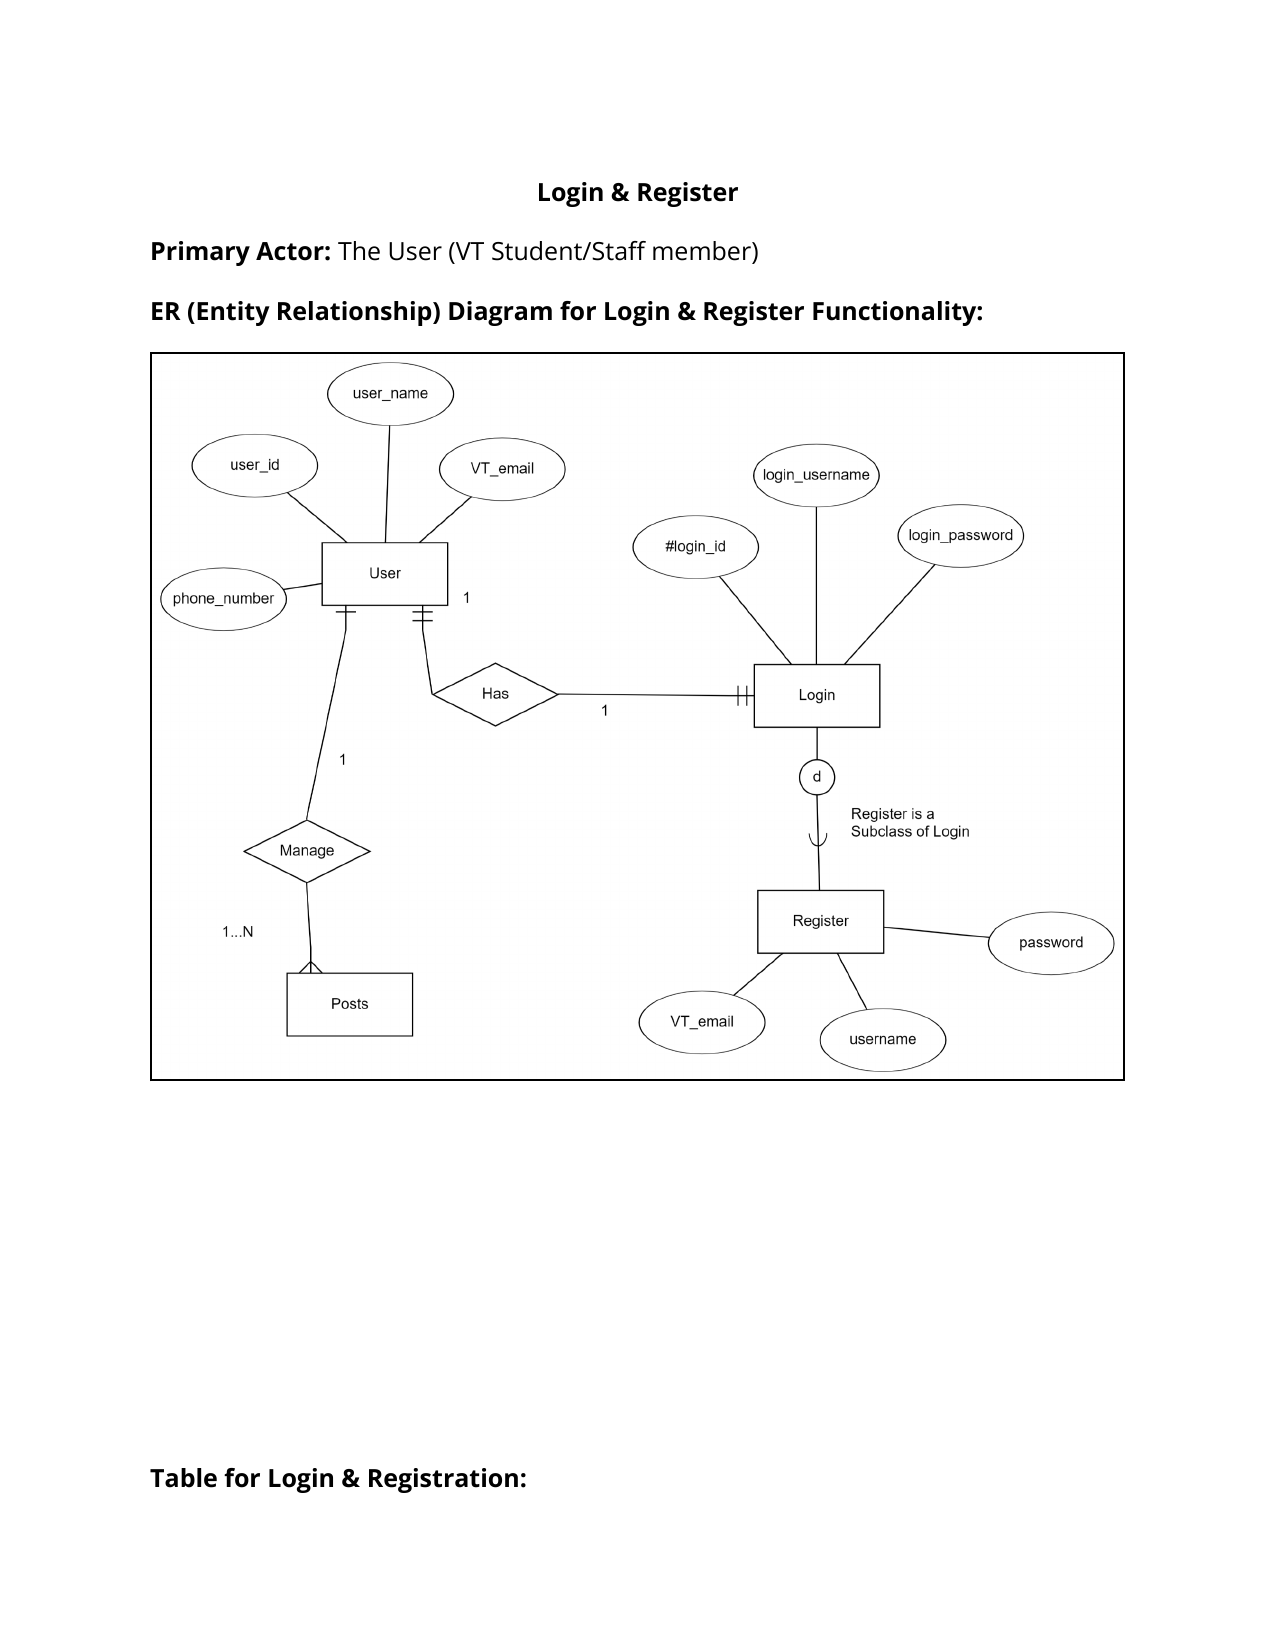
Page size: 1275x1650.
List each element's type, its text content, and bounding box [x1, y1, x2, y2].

text ER (Entity Relationship) Diagram for Login & Register Functionality: [150, 293, 1125, 327]
picture [152, 354, 1123, 1079]
text Login & Register [150, 175, 1125, 209]
text Primary Actor: The User (VT Student/Staff member) [150, 234, 1125, 268]
text Table for Login & Registration: [150, 1461, 1125, 1495]
